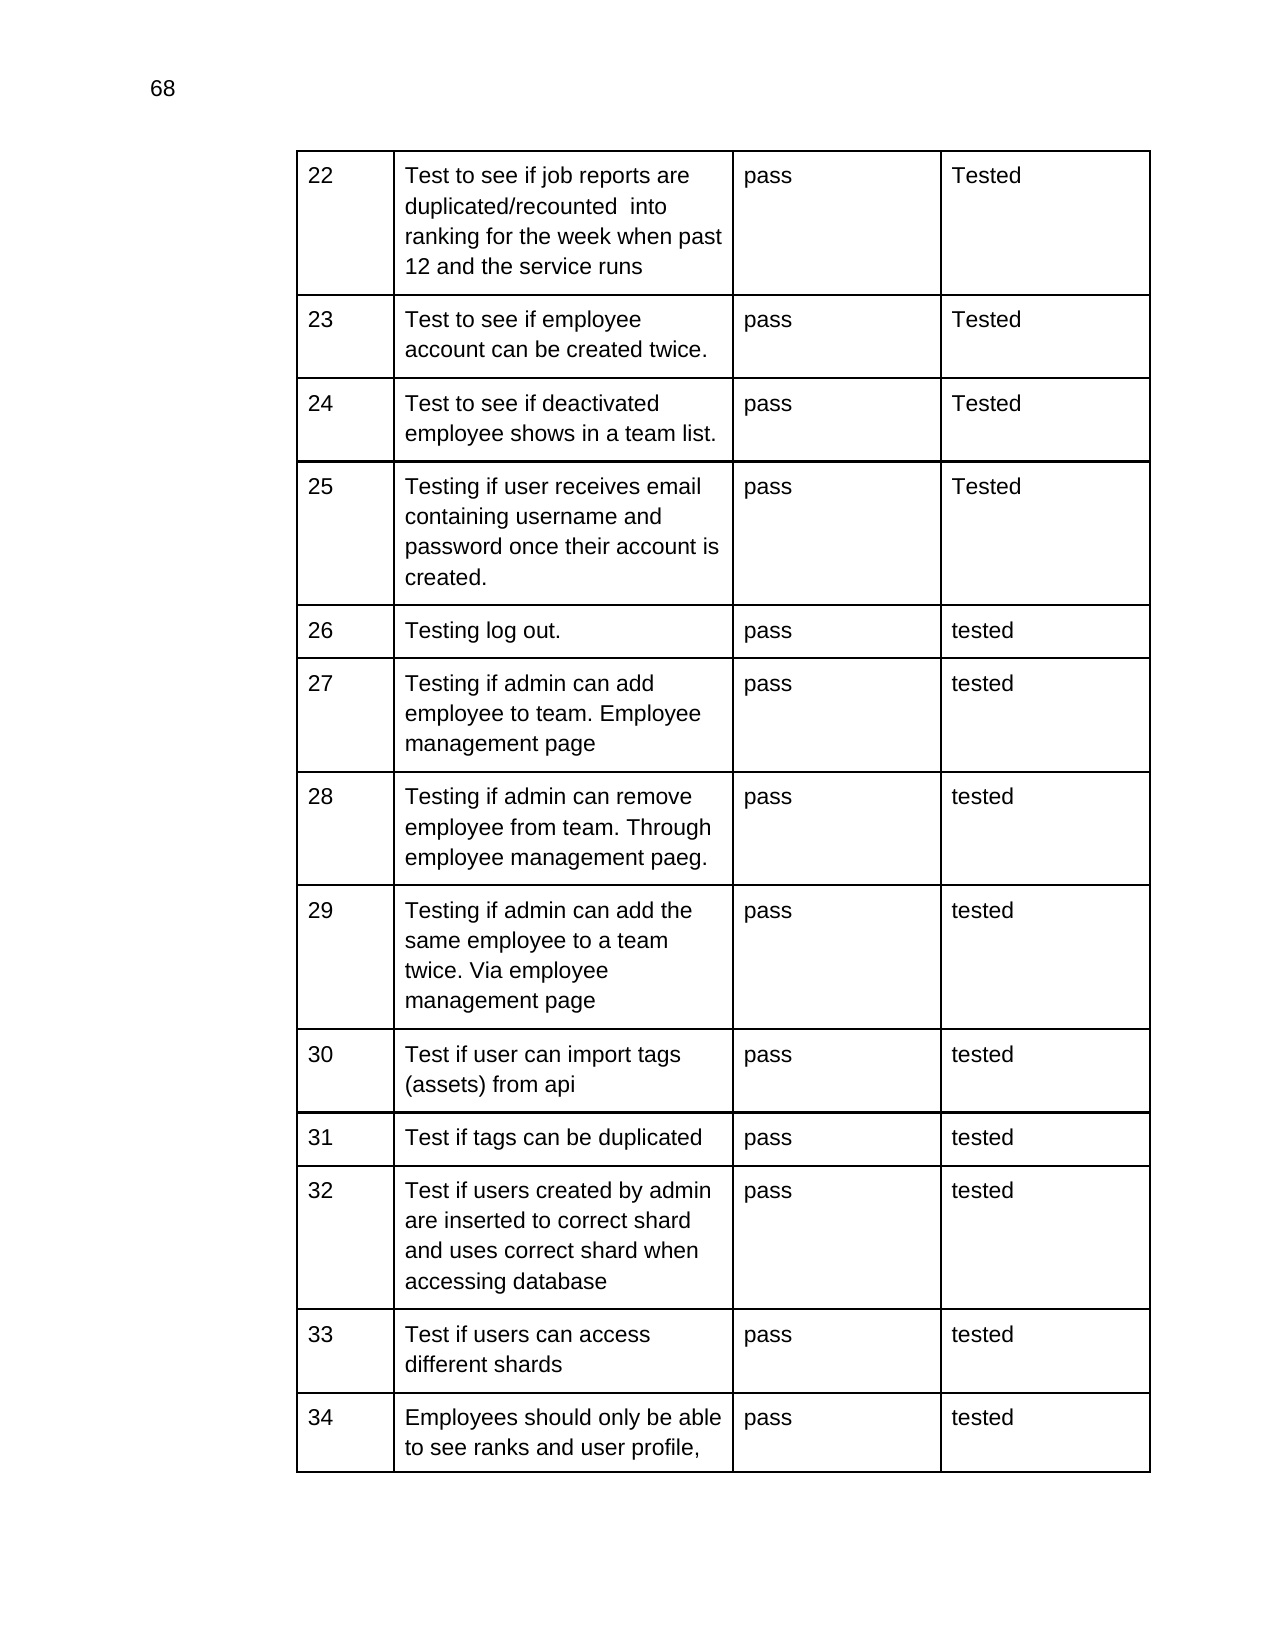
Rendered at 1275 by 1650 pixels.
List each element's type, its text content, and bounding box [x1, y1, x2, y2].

table_cell pass [734, 773, 940, 884]
table_cell pass [734, 606, 940, 657]
table_cell Test if users created by admin are inserted to correct shard and uses correct shard when accessing database [395, 1167, 732, 1308]
table_cell 29 [298, 886, 393, 1028]
table_cell 30 [298, 1030, 393, 1111]
table_cell 23 [298, 296, 393, 377]
table_cell Test if users can access different shards [395, 1310, 732, 1392]
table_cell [395, 1394, 732, 1471]
table_cell 24 [298, 379, 393, 460]
table_cell pass [734, 1114, 940, 1164]
table_cell tested [942, 1167, 1149, 1308]
table_cell 27 [298, 659, 393, 771]
table_cell 28 [298, 773, 393, 884]
table_cell 31 [298, 1114, 393, 1164]
table_cell Testing log out. [395, 606, 732, 657]
table_cell Tested [942, 379, 1149, 460]
table_cell Test to see if deactivated employee shows in a team list. [395, 379, 732, 460]
table_cell 26 [298, 606, 393, 657]
table_cell pass [734, 152, 940, 294]
table_cell tested [942, 606, 1149, 657]
table_cell tested [942, 1394, 1149, 1471]
table_cell pass [734, 463, 940, 604]
table_cell tested [942, 1114, 1149, 1164]
table_cell Tested [942, 152, 1149, 294]
table_cell pass [734, 1394, 940, 1471]
table_cell Test to see if job reports are duplicated/recounted into ranking for the week when past 12 and the service runs [395, 152, 732, 294]
table_cell Testing if admin can add the same employee to a team twice. Via employee management page [395, 886, 732, 1028]
table_cell Testing if admin can add employee to team. Employee management page [395, 659, 732, 771]
table_cell tested [942, 1310, 1149, 1392]
table_cell 32 [298, 1167, 393, 1308]
table_cell tested [942, 886, 1149, 1028]
table_cell pass [734, 1030, 940, 1111]
table_cell 22 [298, 152, 393, 294]
table_cell pass [734, 296, 940, 377]
table_cell Test if tags can be duplicated [395, 1114, 732, 1164]
table_cell Tested [942, 296, 1149, 377]
table_cell pass [734, 1167, 940, 1308]
table_cell Testing if admin can remove employee from team. Through employee management paeg. [395, 773, 732, 884]
table_cell pass [734, 1310, 940, 1392]
table_cell pass [734, 659, 940, 771]
table_cell tested [942, 1030, 1149, 1111]
table_cell tested [942, 773, 1149, 884]
table_cell Testing if user receives email containing username and password once their account is created. [395, 463, 732, 604]
table_cell 33 [298, 1310, 393, 1392]
table_cell 25 [298, 463, 393, 604]
table_cell pass [734, 886, 940, 1028]
table_cell Test to see if employee account can be created twice. [395, 296, 732, 377]
table_cell 34 [298, 1394, 393, 1471]
table_cell tested [942, 659, 1149, 771]
table_cell pass [734, 379, 940, 460]
table_cell Test if user can import tags (assets) from api [395, 1030, 732, 1111]
table_cell Tested [942, 463, 1149, 604]
